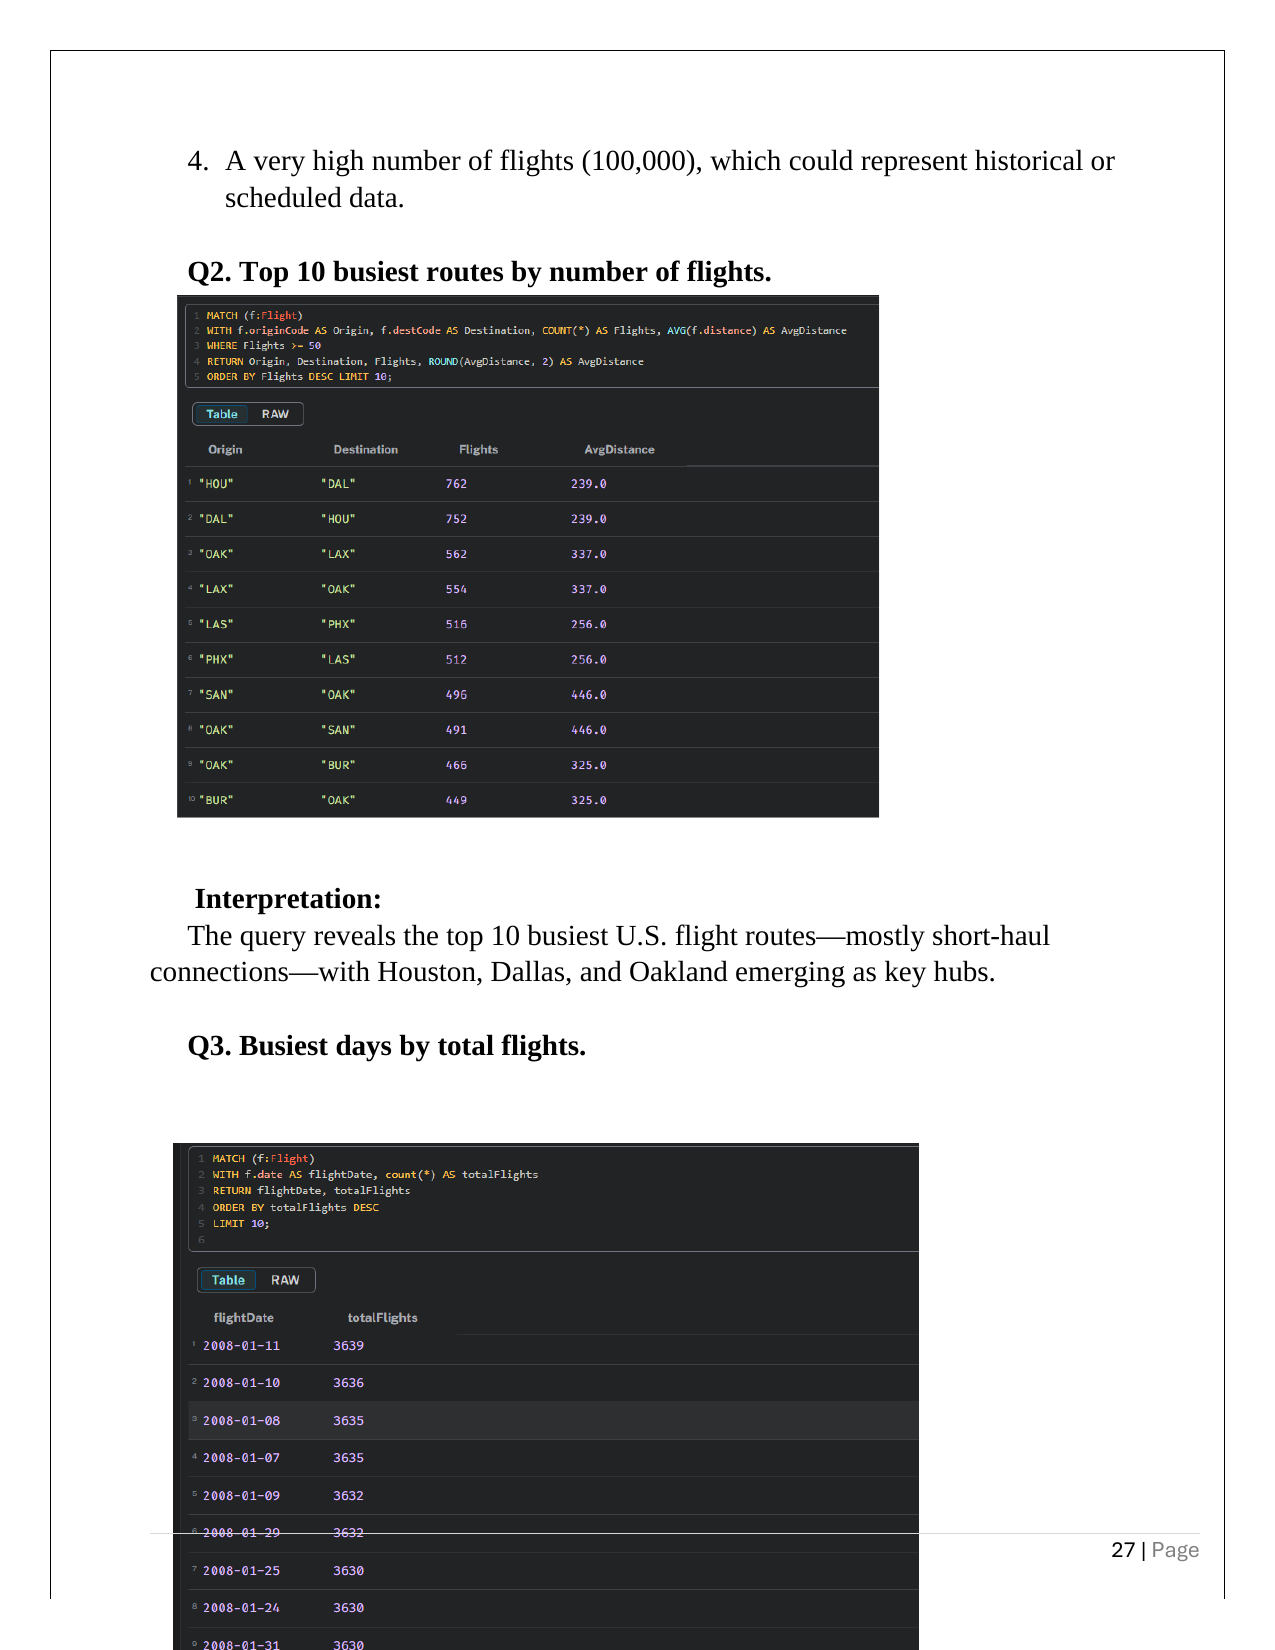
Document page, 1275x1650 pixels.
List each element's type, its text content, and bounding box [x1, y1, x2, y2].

text Interpretation: [149, 881, 1140, 914]
text Q3. Busiest days by total flights. [149, 1028, 1140, 1062]
text Q2. Top 10 busiest routes by number of flights. [149, 254, 1140, 287]
picture [176, 295, 880, 818]
picture [172, 1142, 919, 1533]
text The query reveals the top 10 busiest U.S. flight routes—mostly short-haul connections—with Houston, Dallas, and Oakland emerging as key hubs. [149, 918, 1140, 988]
picture [172, 1534, 919, 1650]
list A very high number of flights (100,000), which could represent historical or scheduled data. [187, 143, 1140, 214]
